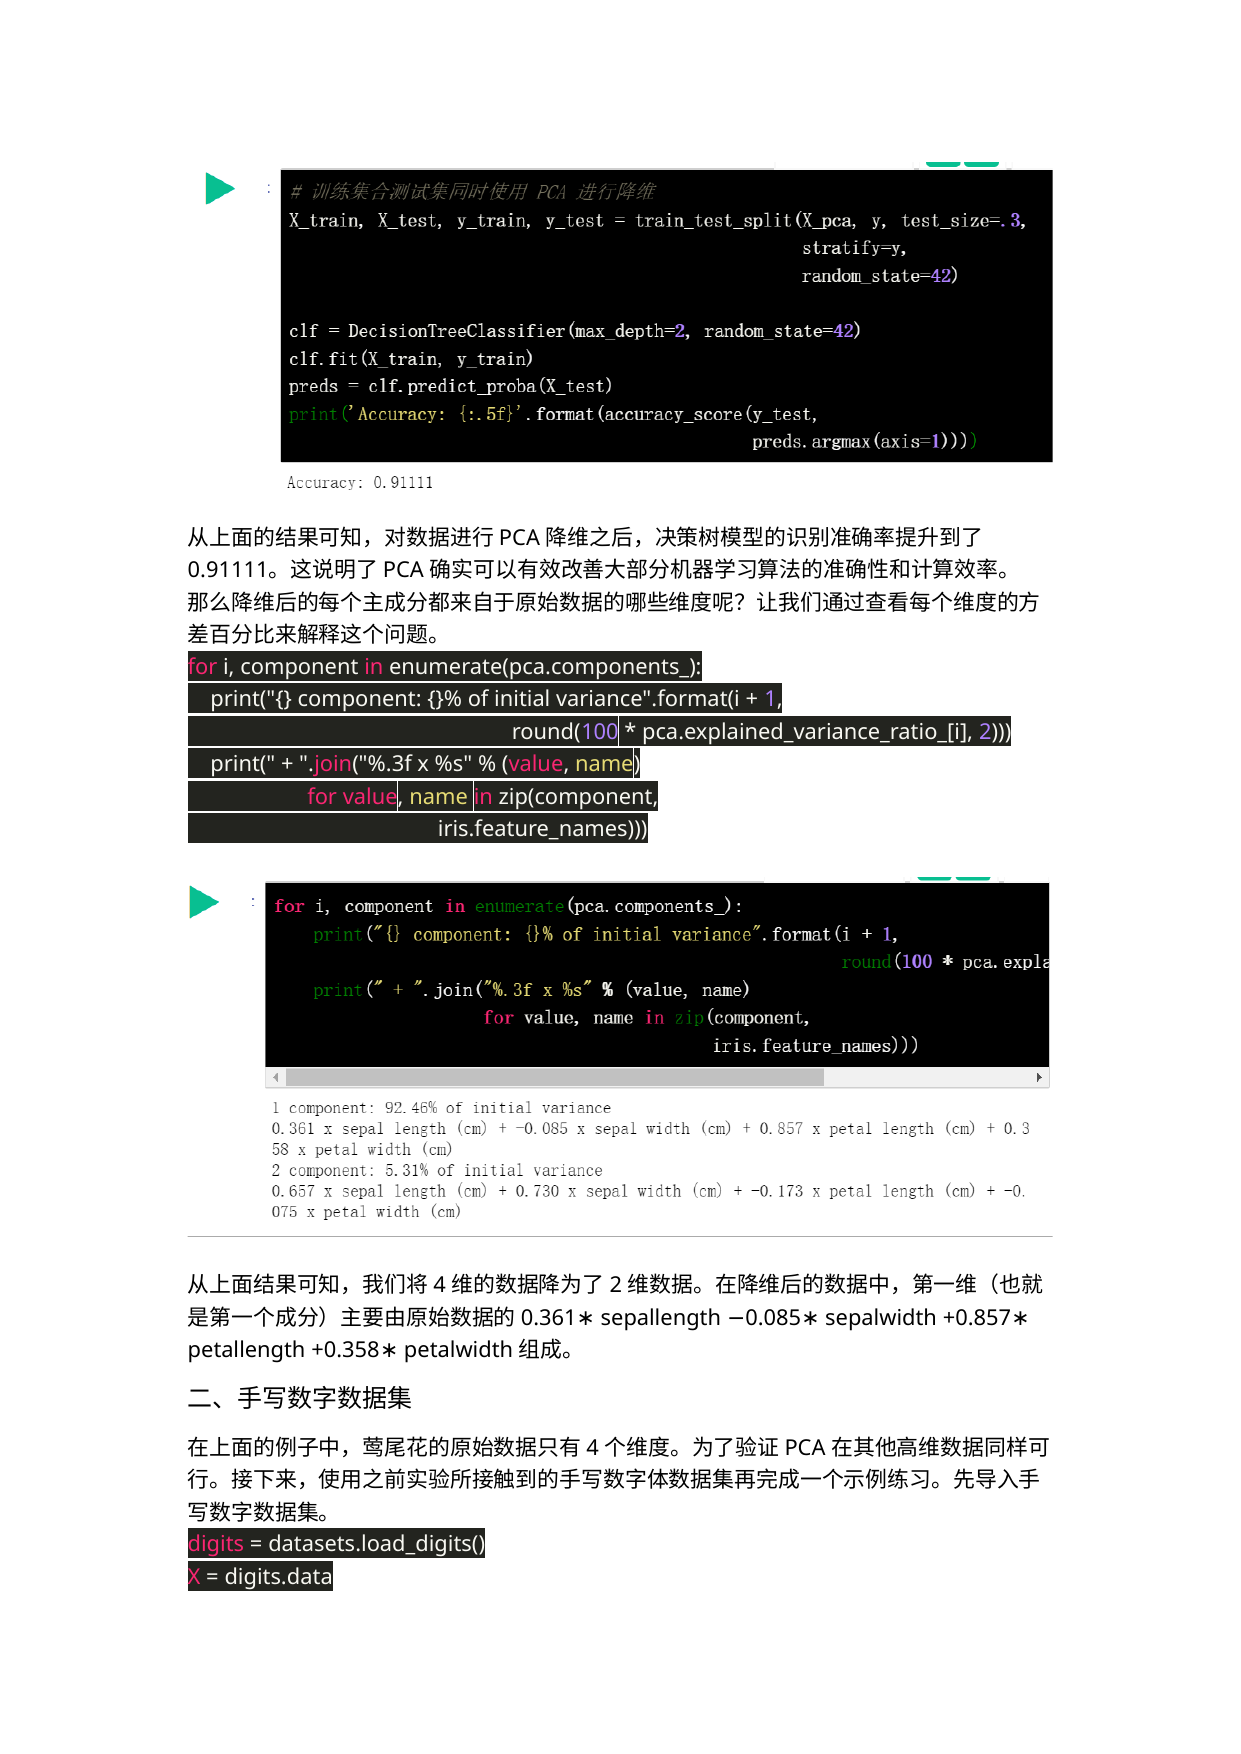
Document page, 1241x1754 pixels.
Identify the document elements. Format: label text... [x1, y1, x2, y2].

picture [187, 162, 1053, 504]
text 那么降维后的每个主成分都来自于原始数据的哪些维度呢？让我们通过查看每个维度的方差百分比来解释这个问题。 [187, 584, 1053, 649]
text round(100 * pca.explained_variance_ratio_[i], 2))) [187, 714, 1053, 747]
picture [187, 877, 1053, 1241]
text print("{} component: {}% of initial variance".format(i + 1, [187, 682, 1053, 714]
text 二、手写数字数据集 [187, 1364, 1053, 1429]
text X = digits.data [187, 1559, 1053, 1592]
text digits = datasets.load_digits() [187, 1527, 1053, 1559]
text 从上面的结果可知，对数据进行 PCA 降维之后，决策树模型的识别准确率提升到了 0.91111。这说明了 PCA 确实可以有效改善大部分机器学习算法的准确性和计算效率。 [187, 504, 1053, 584]
text iris.feature_names))) [187, 812, 1053, 844]
text 从上面结果可知，我们将 4 维的数据降为了 2 维数据。在降维后的数据中，第一维（也就是第一个成分）主要由原始数据的 0.361∗ sepallength −0.085∗ sepalwidth +0.857∗ petallength +0.358∗ petalwidth 组成。 [187, 1241, 1053, 1364]
text 在上面的例子中，莺尾花的原始数据只有 4 个维度。为了验证 PCA 在其他高维数据同样可行。接下来，使用之前实验所接触到的手写数字体数据集再完成一个示例练习。先导入手写数字数据集。 [187, 1429, 1053, 1527]
text print(" + ".join("%.3f x %s" % (value, name) [187, 747, 1053, 779]
text for i, component in enumerate(pca.components_): [187, 649, 1053, 682]
text for value, name in zip(component, [187, 779, 1053, 812]
